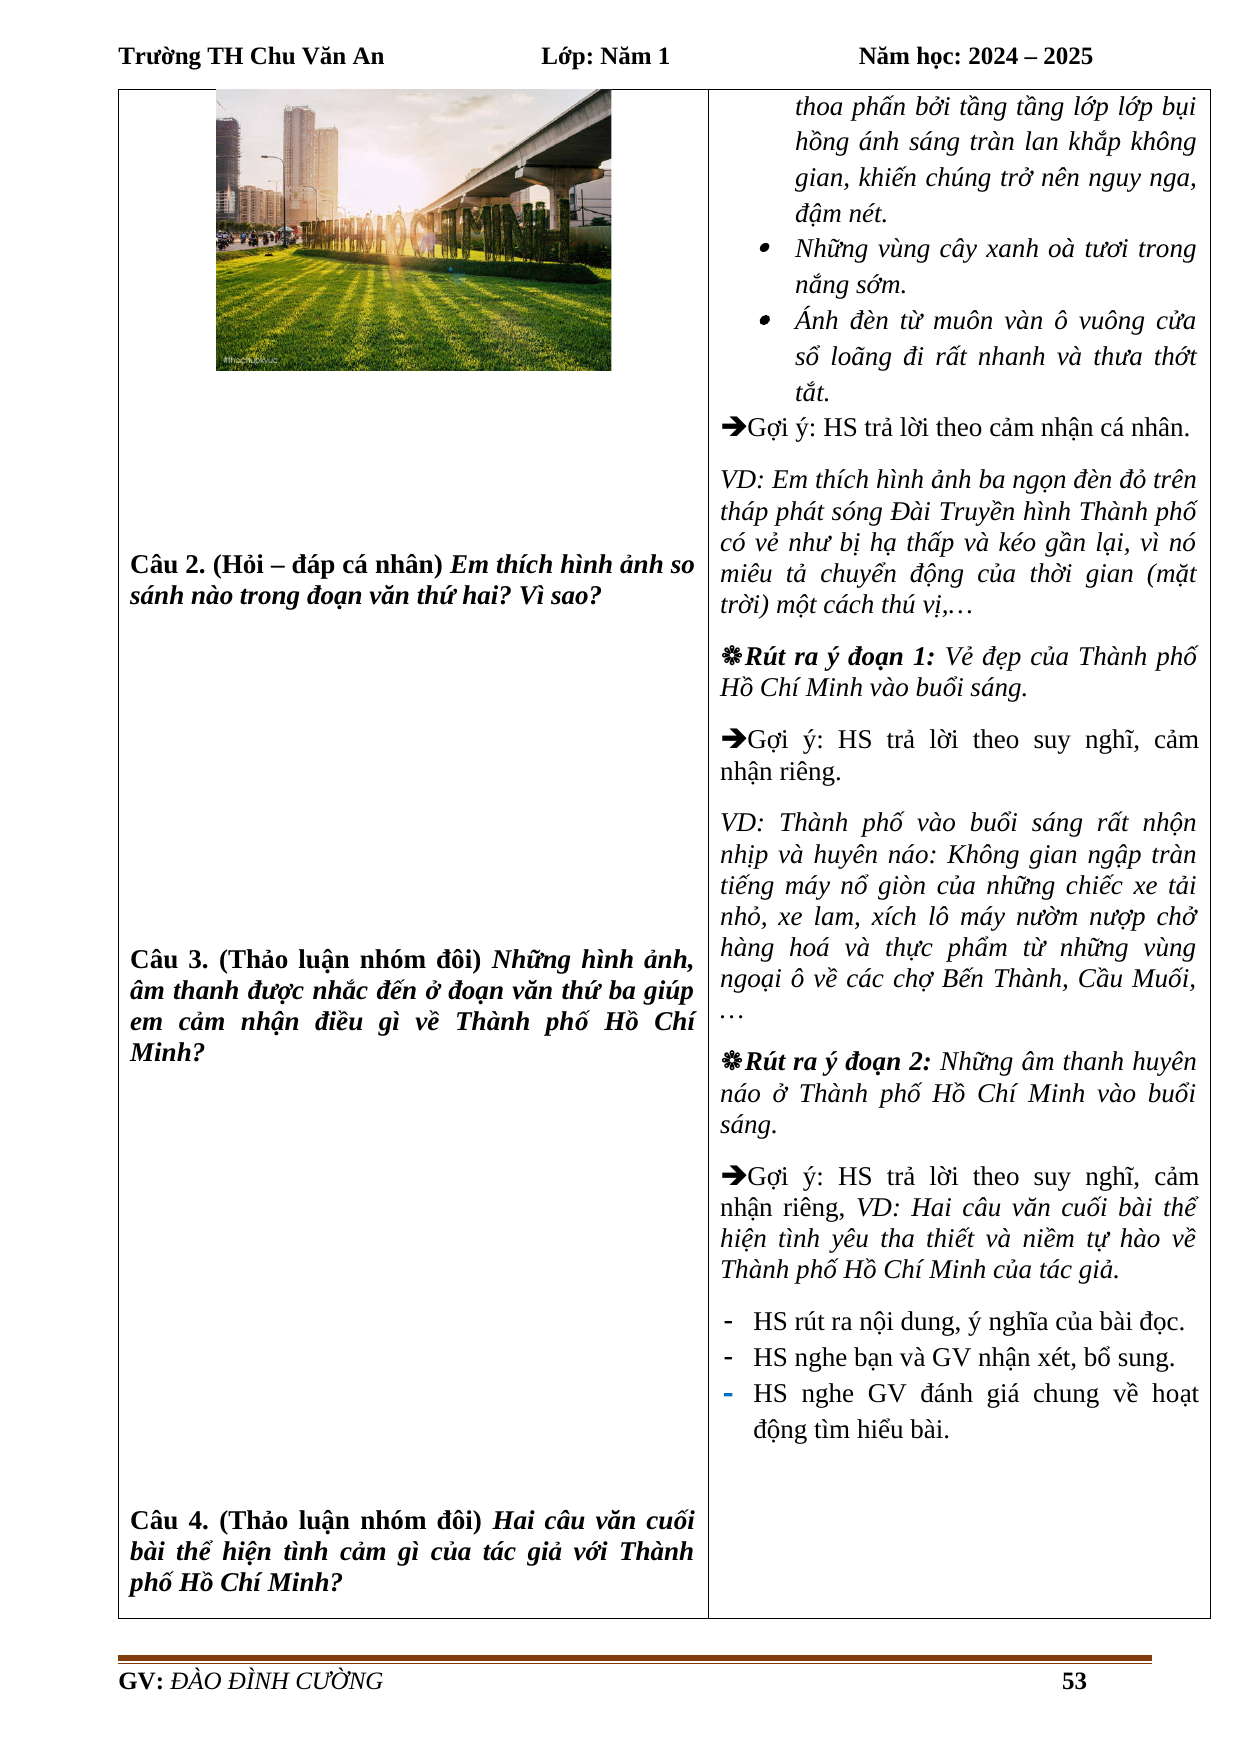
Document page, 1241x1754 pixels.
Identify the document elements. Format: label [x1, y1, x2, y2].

picture [216, 89, 612, 371]
table_cell [709, 90, 1210, 1618]
table_cell [119, 90, 708, 1618]
